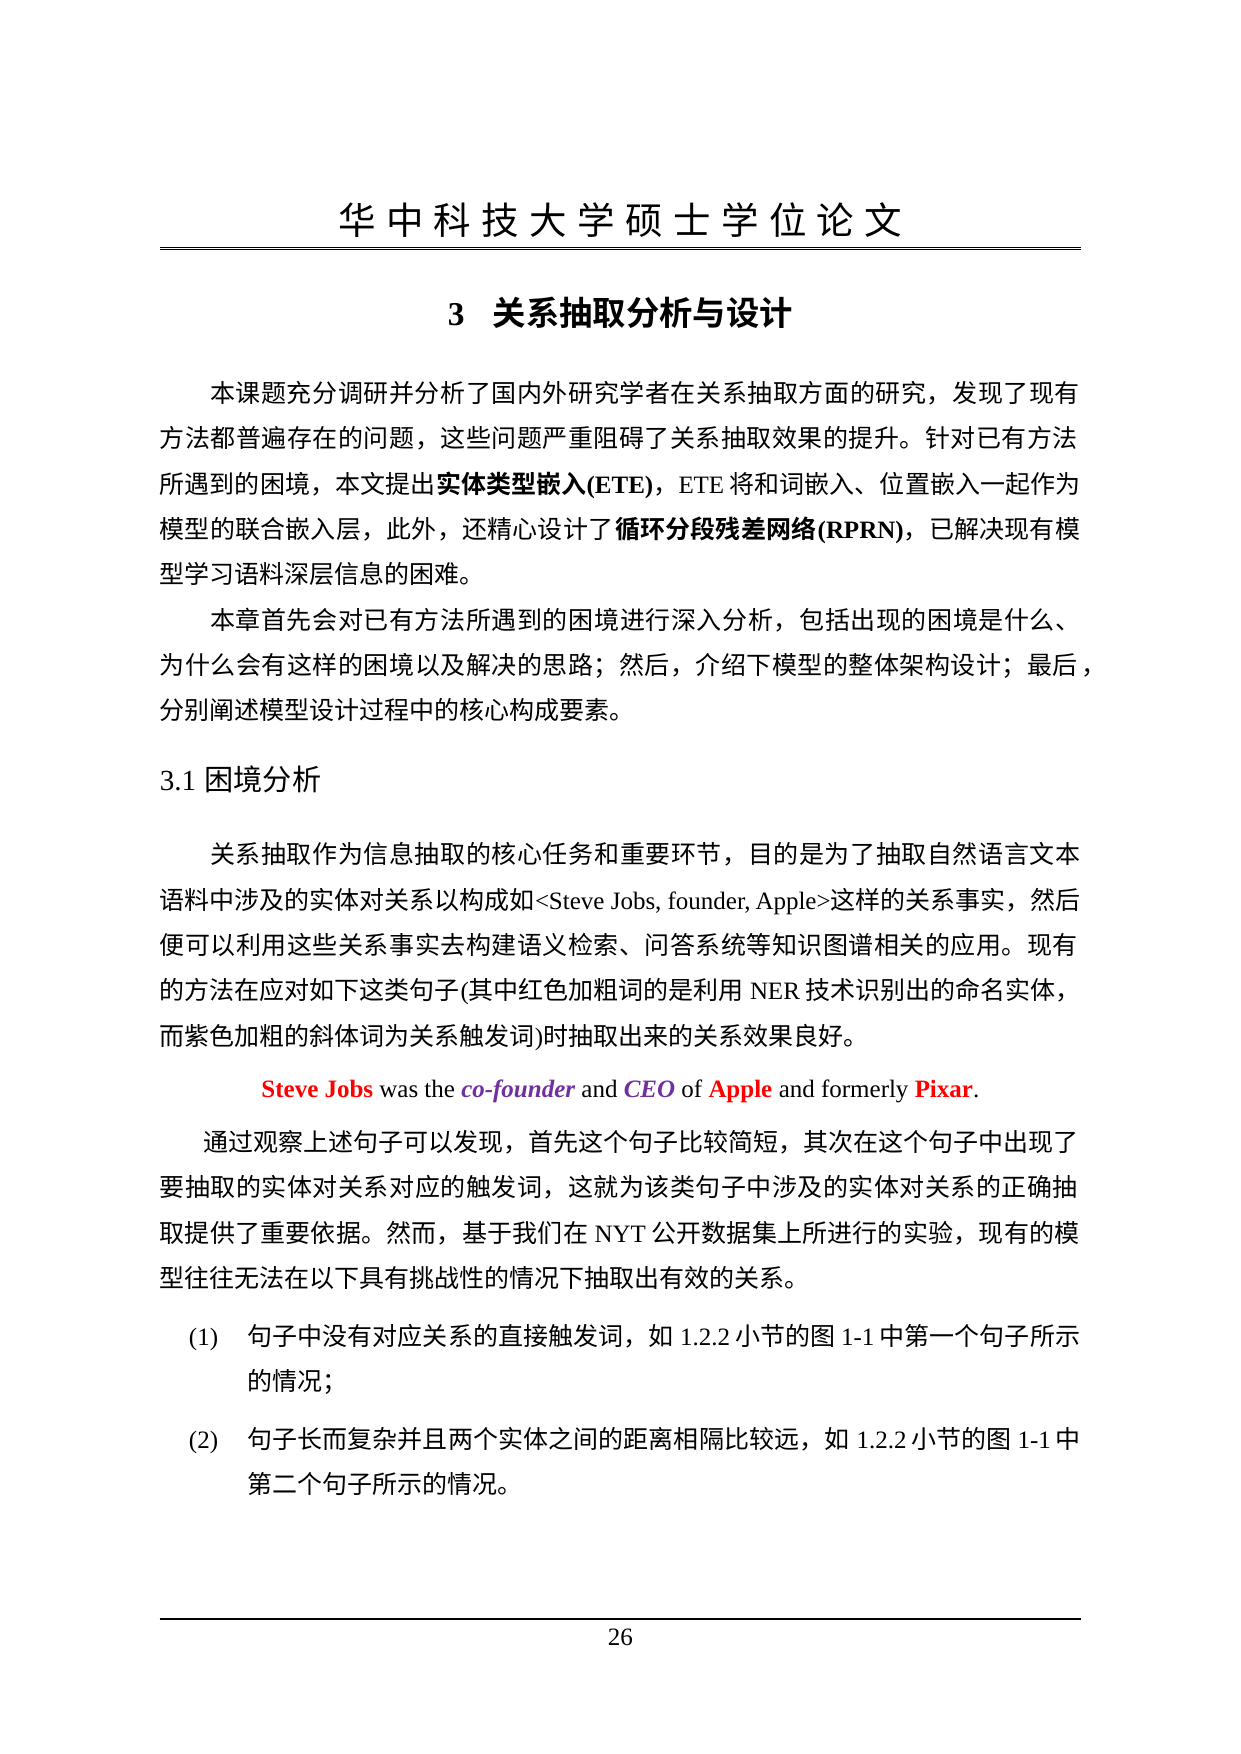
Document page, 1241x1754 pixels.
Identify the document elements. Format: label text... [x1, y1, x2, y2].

text 本课题充分调研并分析了国内外研究学者在关系抽取方面的研究，发现了现有方法都普遍存在的问题，这些问题严重阻碍了关系抽取效果的提升。针对已有方法所遇到的困境，本文提出实体类型嵌入(ETE)，ETE将和词嵌入、位置嵌入一起作为模型的联合嵌入层，此外，还精心设计了循环分段残差网络(RPRN)，已解决现有模型学习语料深层信息的困难。 [159, 373, 1081, 591]
text Steve Jobs was the co-founder and CEO of Apple and formerly Pixar. [159, 1074, 1081, 1103]
subtitle 困境分析 [159, 757, 1081, 799]
subtitle 关系抽取分析与设计 [159, 287, 1081, 335]
text 通过观察上述句子可以发现，首先这个句子比较简短，其次在这个句子中出现了要抽取的实体对关系对应的触发词，这就为该类句子中涉及的实体对关系的正确抽取提供了重要依据。然而，基于我们在NYT公开数据集上所进行的实验，现有的模型往往无法在以下具有挑战性的情况下抽取出有效的关系。 [159, 1122, 1081, 1294]
text 关系抽取作为信息抽取的核心任务和重要环节，目的是为了抽取自然语言文本语料中涉及的实体对关系以构成如<Steve Jobs, founder, Apple>这样的关系事实，然后便可以利用这些关系事实去构建语义检索、问答系统等知识图谱相关的应用。现有的方法在应对如下这类句子(其中红色加粗词的是利用NER技术识别出的命名实体，而紫色加粗的斜体词为关系触发词)时抽取出来的关系效果良好。 [159, 835, 1081, 1052]
text 本章首先会对已有方法所遇到的困境进行深入分析，包括出现的困境是什么、为什么会有这样的困境以及解决的思路；然后，介绍下模型的整体架构设计；最后，分别阐述模型设计过程中的核心构成要素。 [159, 600, 1081, 727]
list 句子长而复杂并且两个实体之间的距离相隔比较远，如1.2.2小节的图1-1中第二个句子所示的情况。 [203, 1419, 1081, 1501]
list 句子中没有对应关系的直接触发词，如1.2.2小节的图1-1中第一个句子所示的情况； [203, 1316, 1081, 1398]
